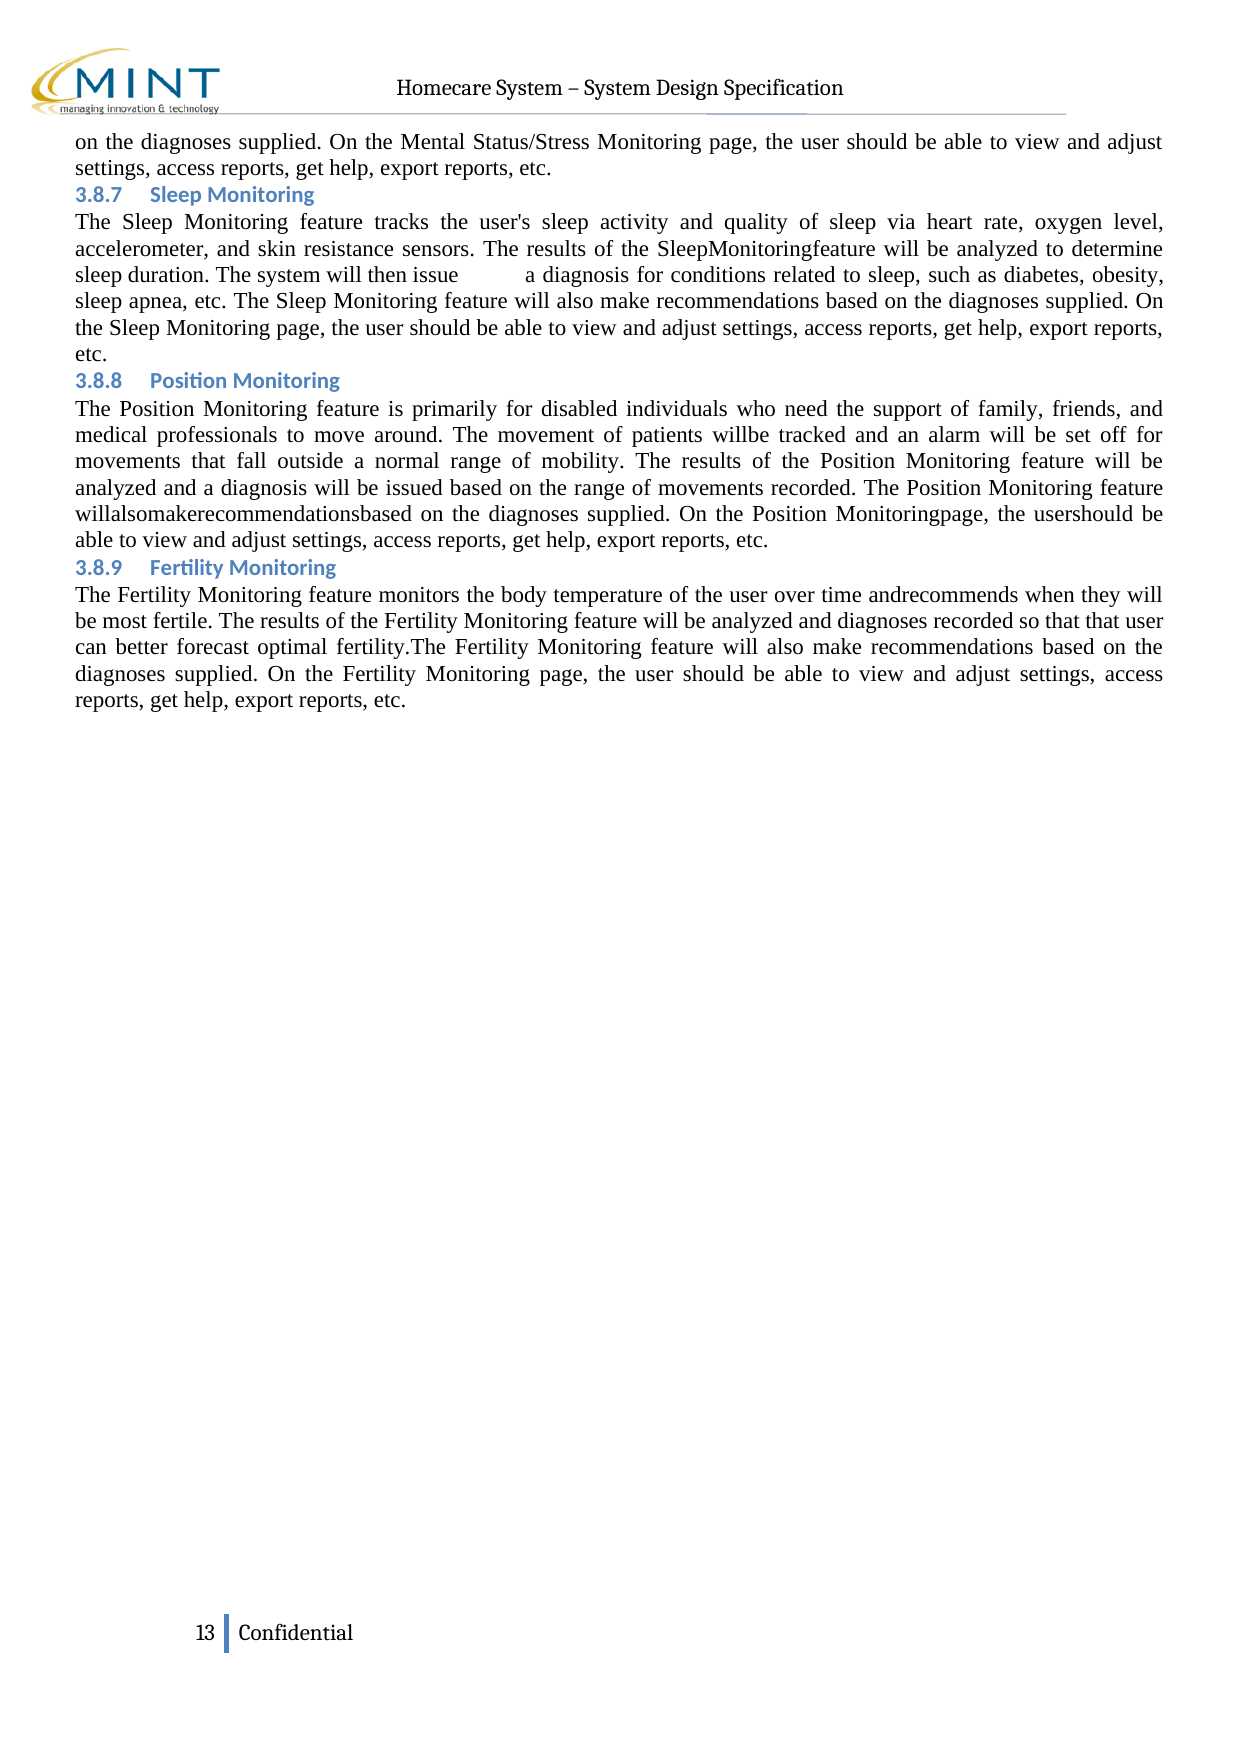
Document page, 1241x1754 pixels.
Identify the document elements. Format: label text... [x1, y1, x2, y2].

text The Sleep Monitoring feature tracks the user's sleep activity and quality of sleep via heart rate, oxygen level, accelerometer, and skin resistance sensors. The results of the SleepMonitoringfeature will be analyzed to determine sleep duration. The system will then issue a diagnosis for conditions related to sleep, such as diabetes, obesity, sleep apnea, etc. The Sleep Monitoring feature will also make recommendations based on the diagnoses supplied. On the Sleep Monitoring page, the user should be able to view and adjust settings, access reports, get help, export reports, etc. [75, 208, 1165, 367]
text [75, 128, 1165, 180]
subtitle Fertility Monitoring [75, 553, 1165, 581]
text The Fertility Monitoring feature monitors the body temperature of the user over time andrecommends when they will be most fertile. The results of the Fertility Monitoring feature will be analyzed and diagnoses recorded so that that user can better forecast optimal fertility.The Fertility Monitoring feature will also make recommendations based on the diagnoses supplied. On the Fertility Monitoring page, the user should be able to view and adjust settings, access reports, get help, export reports, etc. [75, 581, 1165, 712]
subtitle Sleep Monitoring [75, 180, 1165, 208]
text The Position Monitoring feature is primarily for disabled individuals who need the support of family, friends, and medical professionals to move around. The movement of patients willbe tracked and an alarm will be set off for movements that fall outside a normal range of mobility. The results of the Position Monitoring feature will be analyzed and a diagnosis will be issued based on the range of movements recorded. The Position Monitoring feature willalsomakerecommendationsbased on the diagnoses supplied. On the Position Monitoringpage, the usershould be able to view and adjust settings, access reports, get help, export reports, etc. [75, 394, 1165, 553]
subtitle Position Monitoring [75, 367, 1165, 394]
picture [31, 48, 220, 115]
